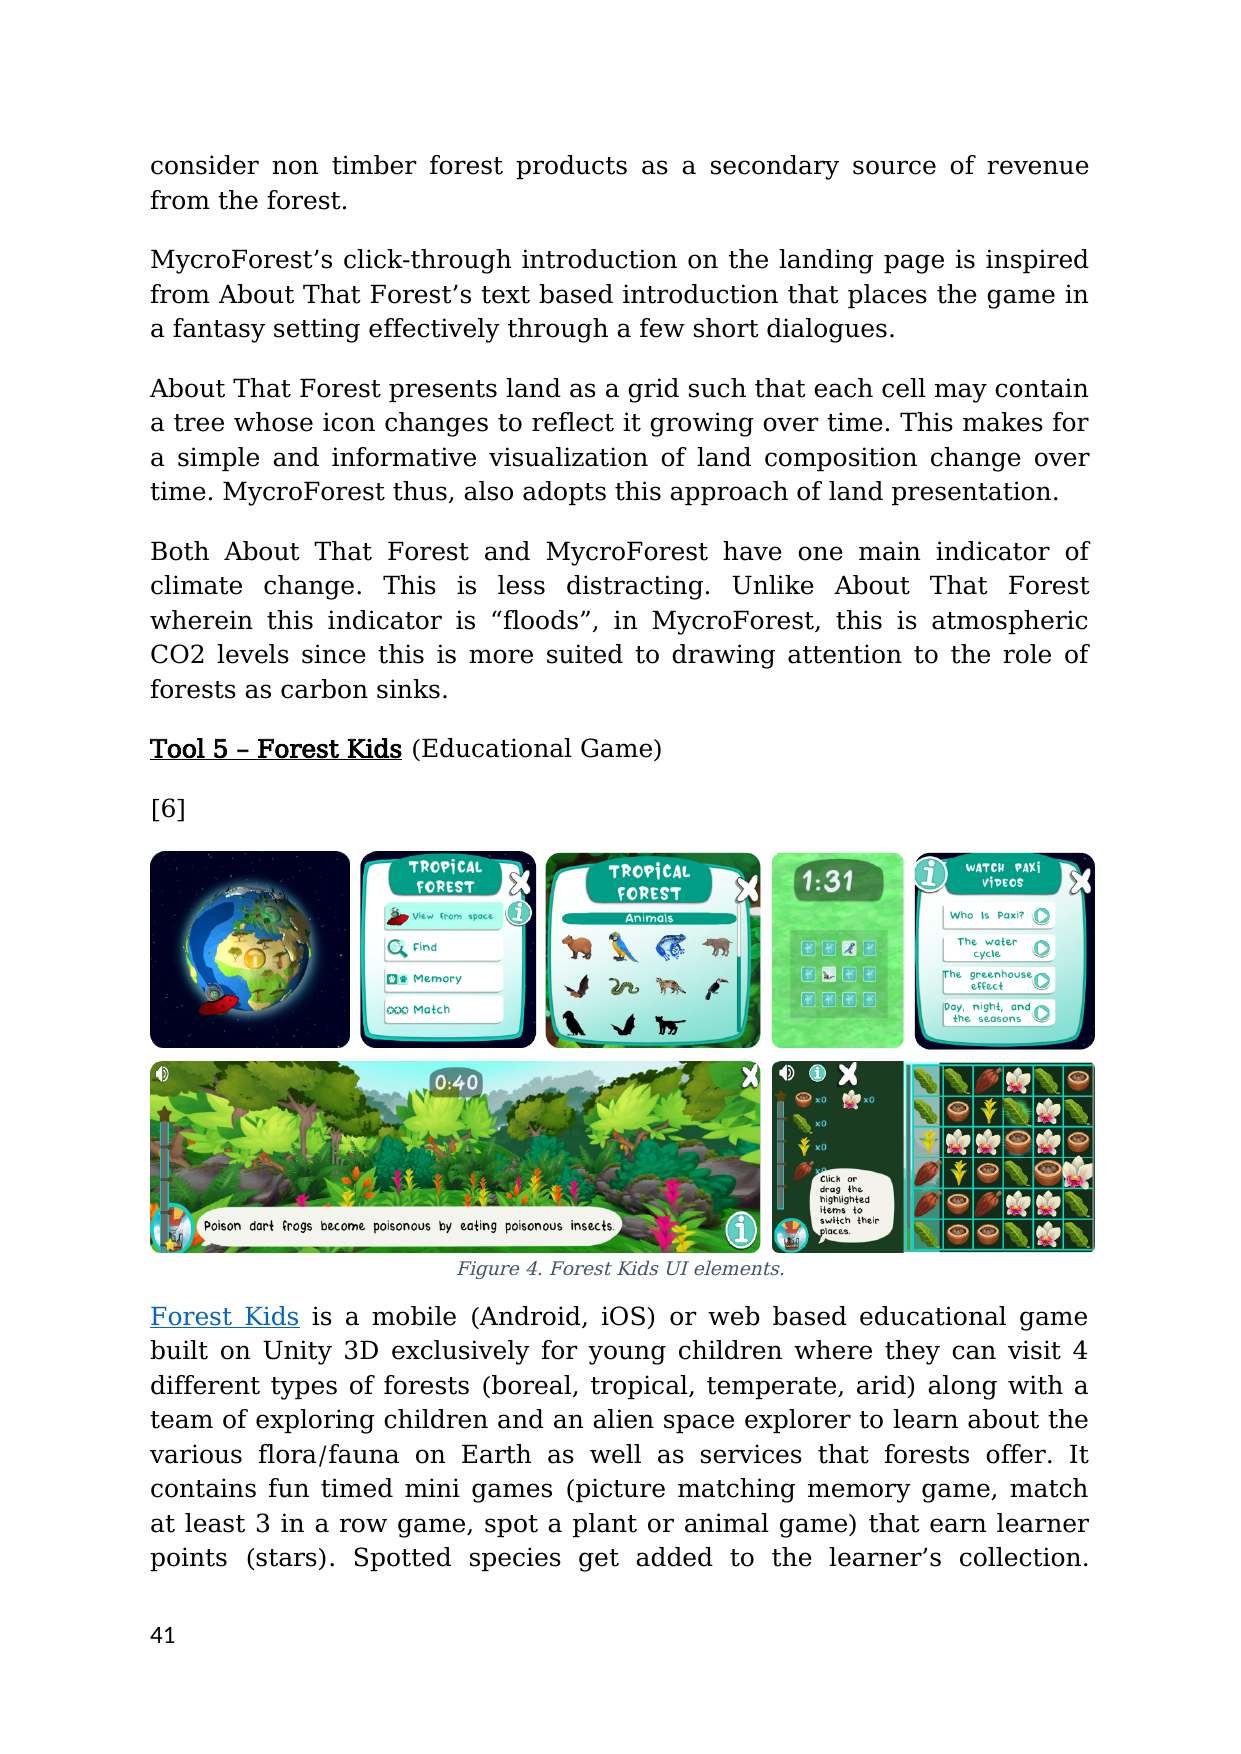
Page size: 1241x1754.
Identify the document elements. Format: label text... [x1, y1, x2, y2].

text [150, 1301, 1090, 1572]
picture [150, 851, 1095, 1253]
text [6] [150, 792, 1090, 822]
text Both About That Forest and MycroForest have one main indicator of climate change. This is less distracting. Unlike About That Forest wherein this indicator is “floods”, in MycroForest, this is atmospheric CO2 levels since this is more suited to drawing attention to the role of forests as carbon sinks. [150, 535, 1090, 703]
text About That Forest presents land as a grid such that each cell may contain a tree whose icon changes to reflect it growing over time. This makes for a simple and informative visualization of land composition change over time. MycroForest thus, also adopts this approach of land presentation. [150, 372, 1090, 506]
text MycroForest’s click-through introduction on the landing page is inspired from About That Forest’s text based introduction that places the game in a fantasy setting effectively through a few short dialogues. [150, 244, 1090, 343]
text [150, 150, 1090, 214]
subtitle Tool 5 – Forest Kids (Educational Game) [150, 733, 1090, 763]
text Figure 4. Forest Kids UI elements. [150, 1257, 1090, 1280]
